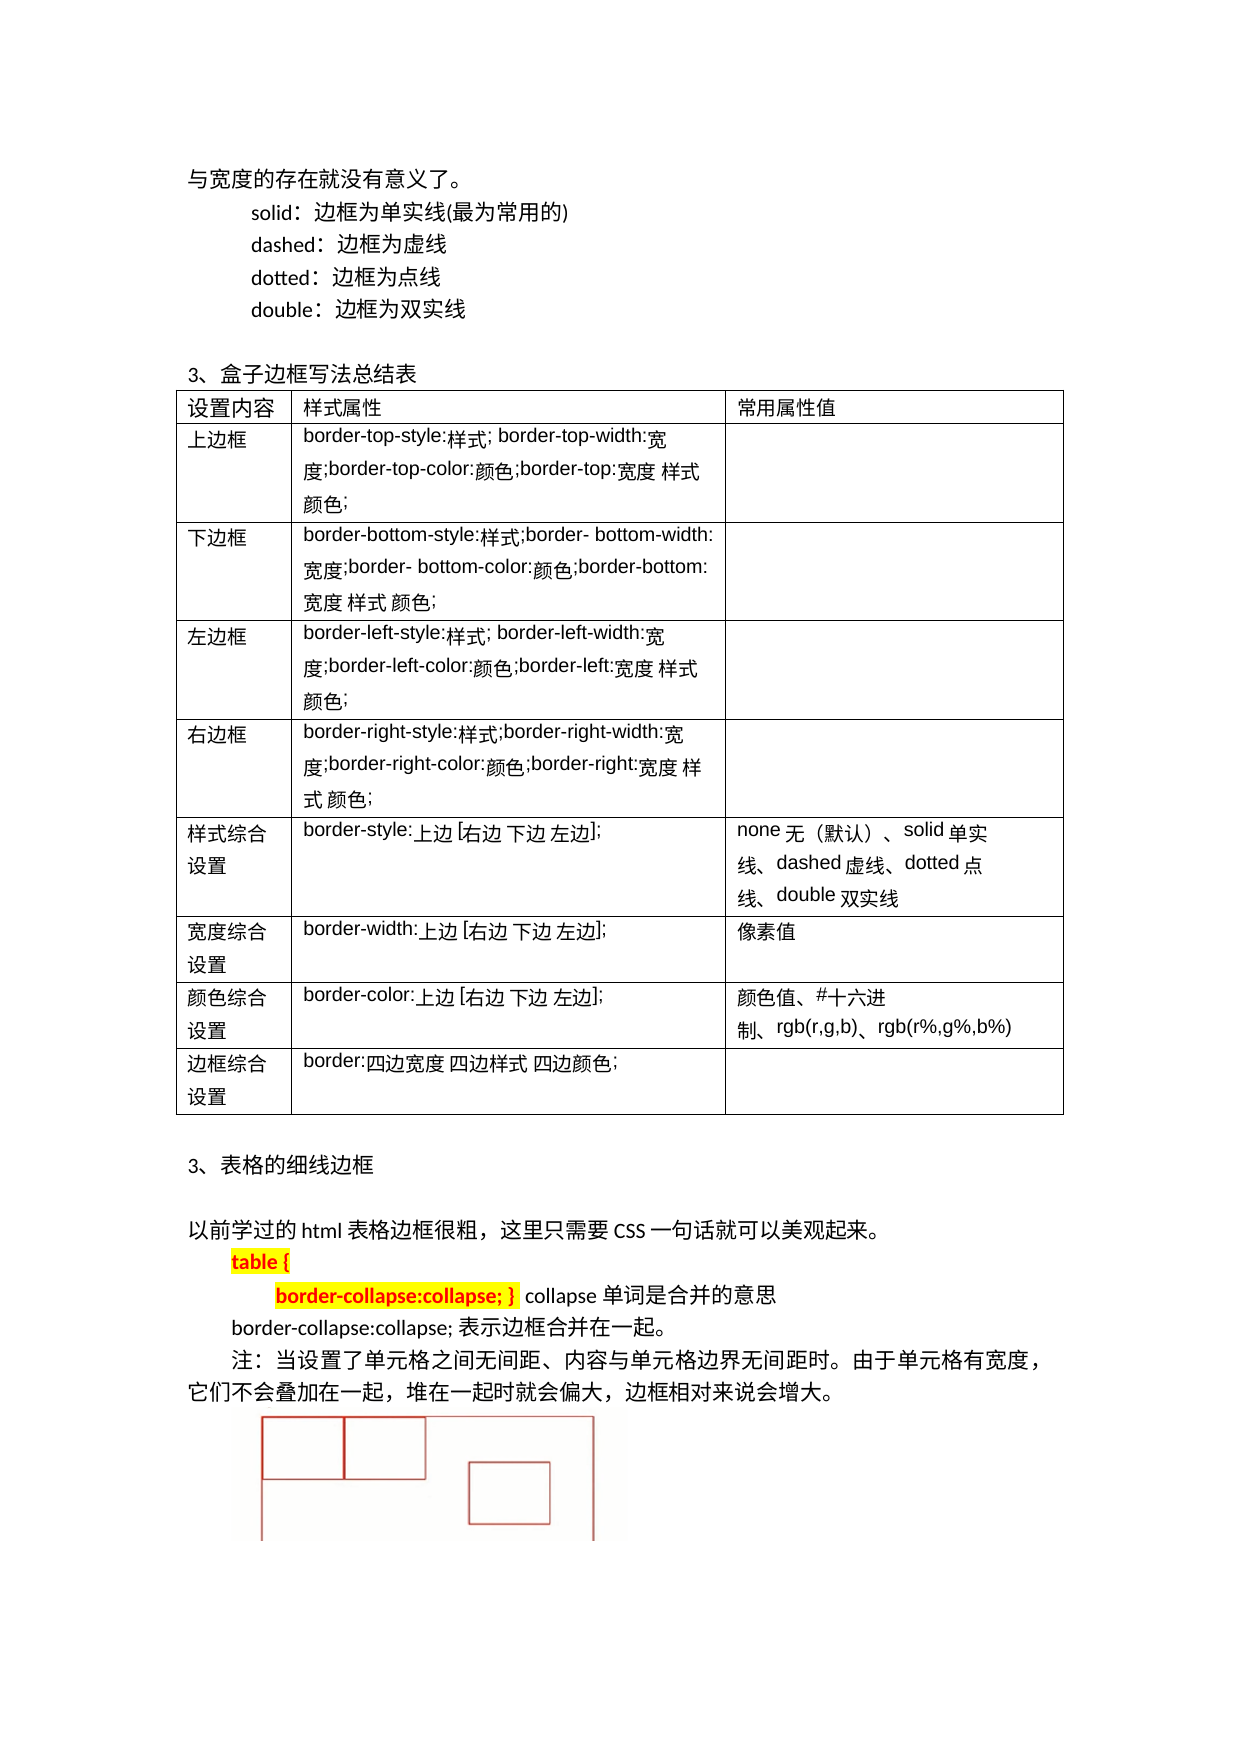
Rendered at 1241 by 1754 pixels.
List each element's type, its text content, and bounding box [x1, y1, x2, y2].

text 注：当设置了单元格之间无间距、内容与单元格边界无间距时。由于单元格有宽度，它们不会叠加在一起，堆在一起时就会偏大，边框相对来说会增大。 [187, 1342, 1053, 1407]
text table { [187, 1245, 1053, 1277]
text double：边框为双实线 [187, 292, 1053, 324]
table_cell border-style:上边 [右边 下边 左边]; [292, 818, 725, 916]
text border-collapse:collapse; } collapse 单词是合并的意思 [187, 1277, 1053, 1310]
table_cell 上边框 [177, 424, 291, 522]
table_cell [726, 621, 1063, 719]
table_header 设置内容 [177, 391, 291, 423]
text solid：边框为单实线(最为常用的) [187, 194, 1053, 227]
table_cell border-right-style:样式;border-right-width:宽度;border-right-color:颜色;border-right:宽度 样式 颜色; [292, 720, 725, 817]
table_cell [726, 424, 1063, 522]
table_cell 边框综合设置 [177, 1049, 291, 1114]
text dashed：边框为虚线 [187, 227, 1053, 259]
table_cell [726, 523, 1063, 620]
text border-collapse:collapse; 表示边框合并在一起。 [187, 1310, 1053, 1342]
table_cell 下边框 [177, 523, 291, 620]
table_cell 颜色综合设置 [177, 983, 291, 1048]
table_header 样式属性 [292, 391, 725, 423]
table_cell border-bottom-style:样式;border- bottom-width:宽度;border- bottom-color:颜色;border-bottom:宽度 样式 颜色; [292, 523, 725, 620]
table_cell border-left-style:样式; border-left-width:宽度;border-left-color:颜色;border-left:宽度 样式 颜色; [292, 621, 725, 719]
text 3、表格的细线边框 [187, 1147, 1053, 1180]
table_cell border-width:上边 [右边 下边 左边]; [292, 917, 725, 982]
table_cell 宽度综合设置 [177, 917, 291, 982]
table_cell [726, 720, 1063, 817]
table_cell border-color:上边 [右边 下边 左边]; [292, 983, 725, 1048]
table_cell [726, 1049, 1063, 1114]
table_cell 右边框 [177, 720, 291, 817]
table_cell 颜色值、#十六进制、rgb(r,g,b)、rgb(r%,g%,b%) [726, 983, 1063, 1048]
table_cell 样式综合设置 [177, 818, 291, 916]
table_cell border:四边宽度 四边样式 四边颜色; [292, 1049, 725, 1114]
text 以前学过的html表格边框很粗，这里只需要CSS一句话就可以美观起来。 [187, 1212, 1053, 1245]
text dotted：边框为点线 [187, 259, 1053, 292]
picture [231, 1407, 628, 1541]
table_cell 左边框 [177, 621, 291, 719]
table_cell 像素值 [726, 917, 1063, 982]
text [187, 162, 1053, 194]
table_cell none无（默认）、solid单实线、dashed虚线、dotted点线、double双实线 [726, 818, 1063, 916]
table_cell border-top-style:样式; border-top-width:宽度;border-top-color:颜色;border-top:宽度 样式 颜色; [292, 424, 725, 522]
text 3、盒子边框写法总结表 [187, 357, 1053, 389]
table_header 常用属性值 [726, 391, 1063, 423]
